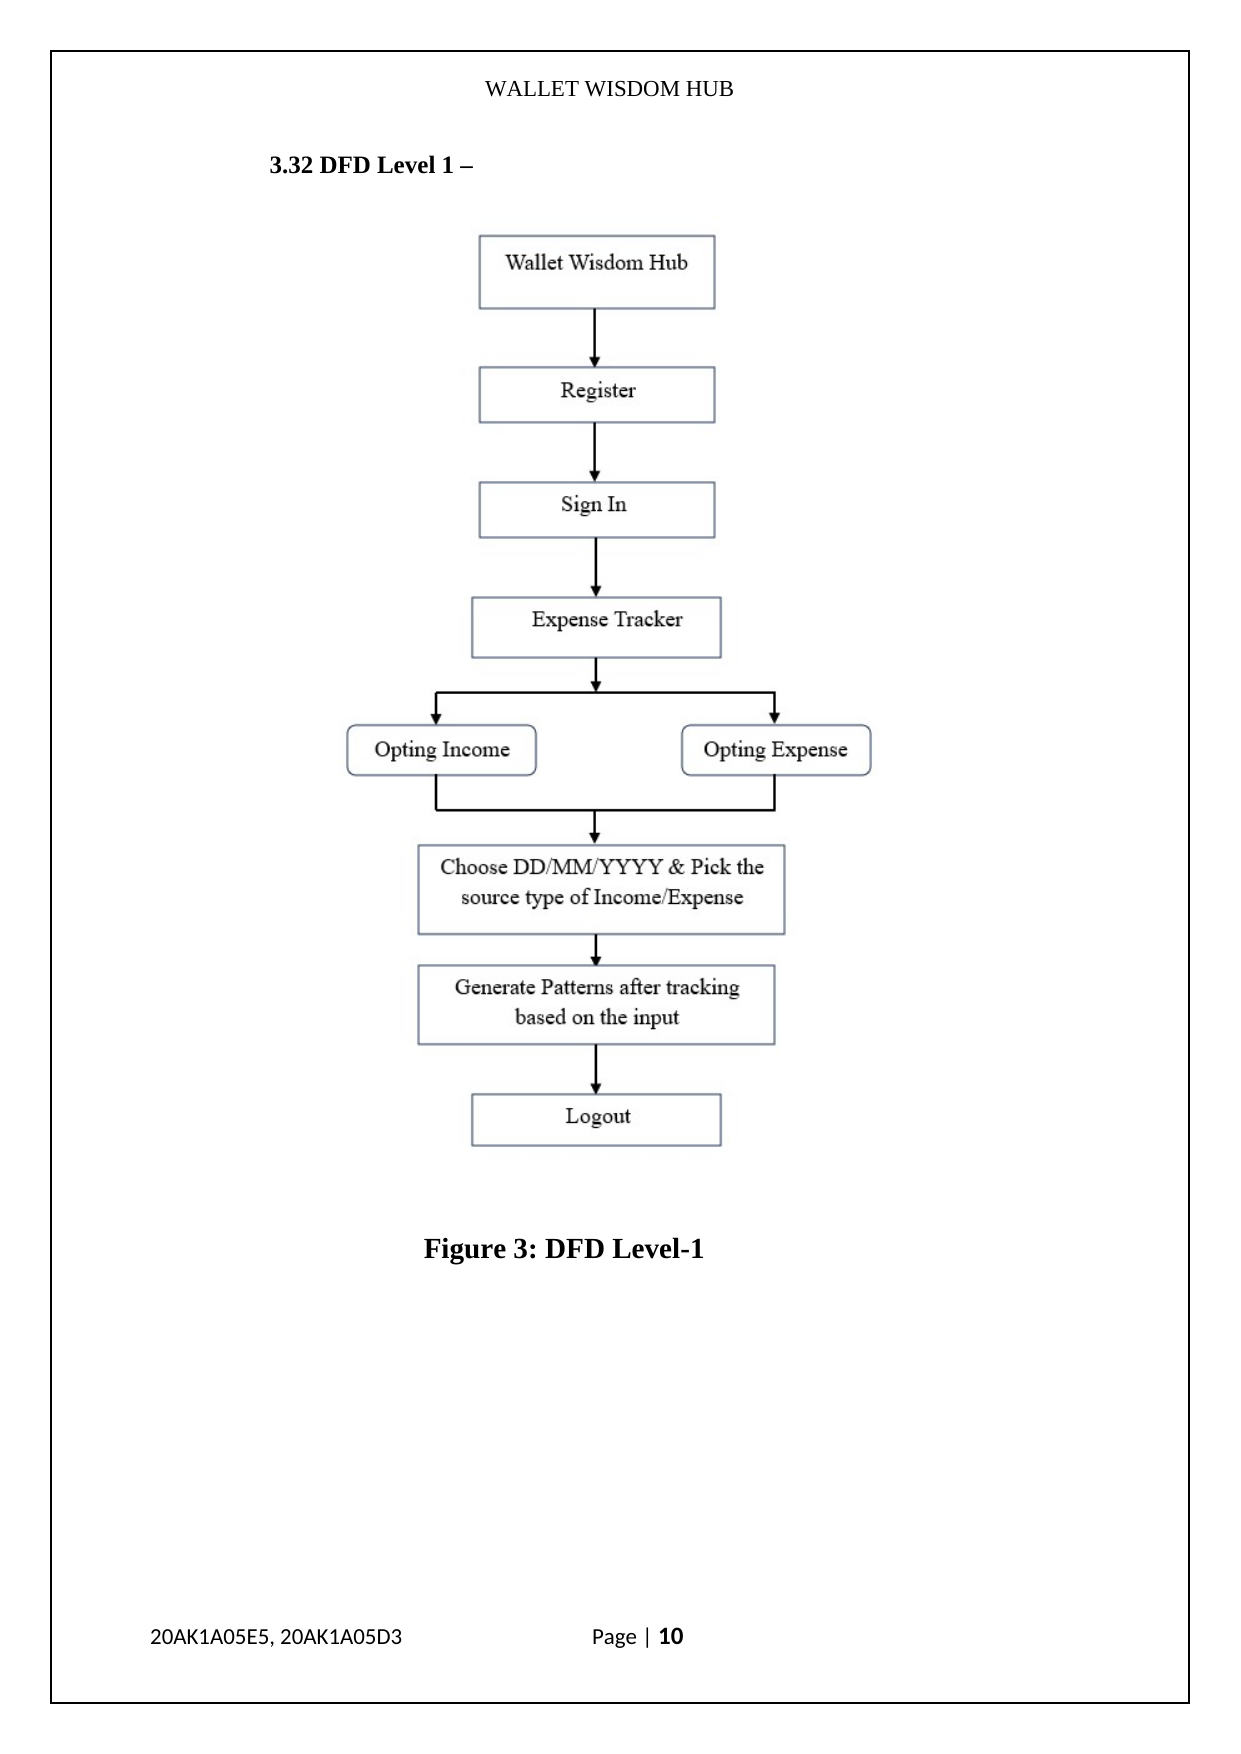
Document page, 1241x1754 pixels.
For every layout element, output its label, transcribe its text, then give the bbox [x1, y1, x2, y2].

picture [320, 216, 897, 1162]
text 3.32 DFD Level 1 – [269, 150, 1069, 179]
